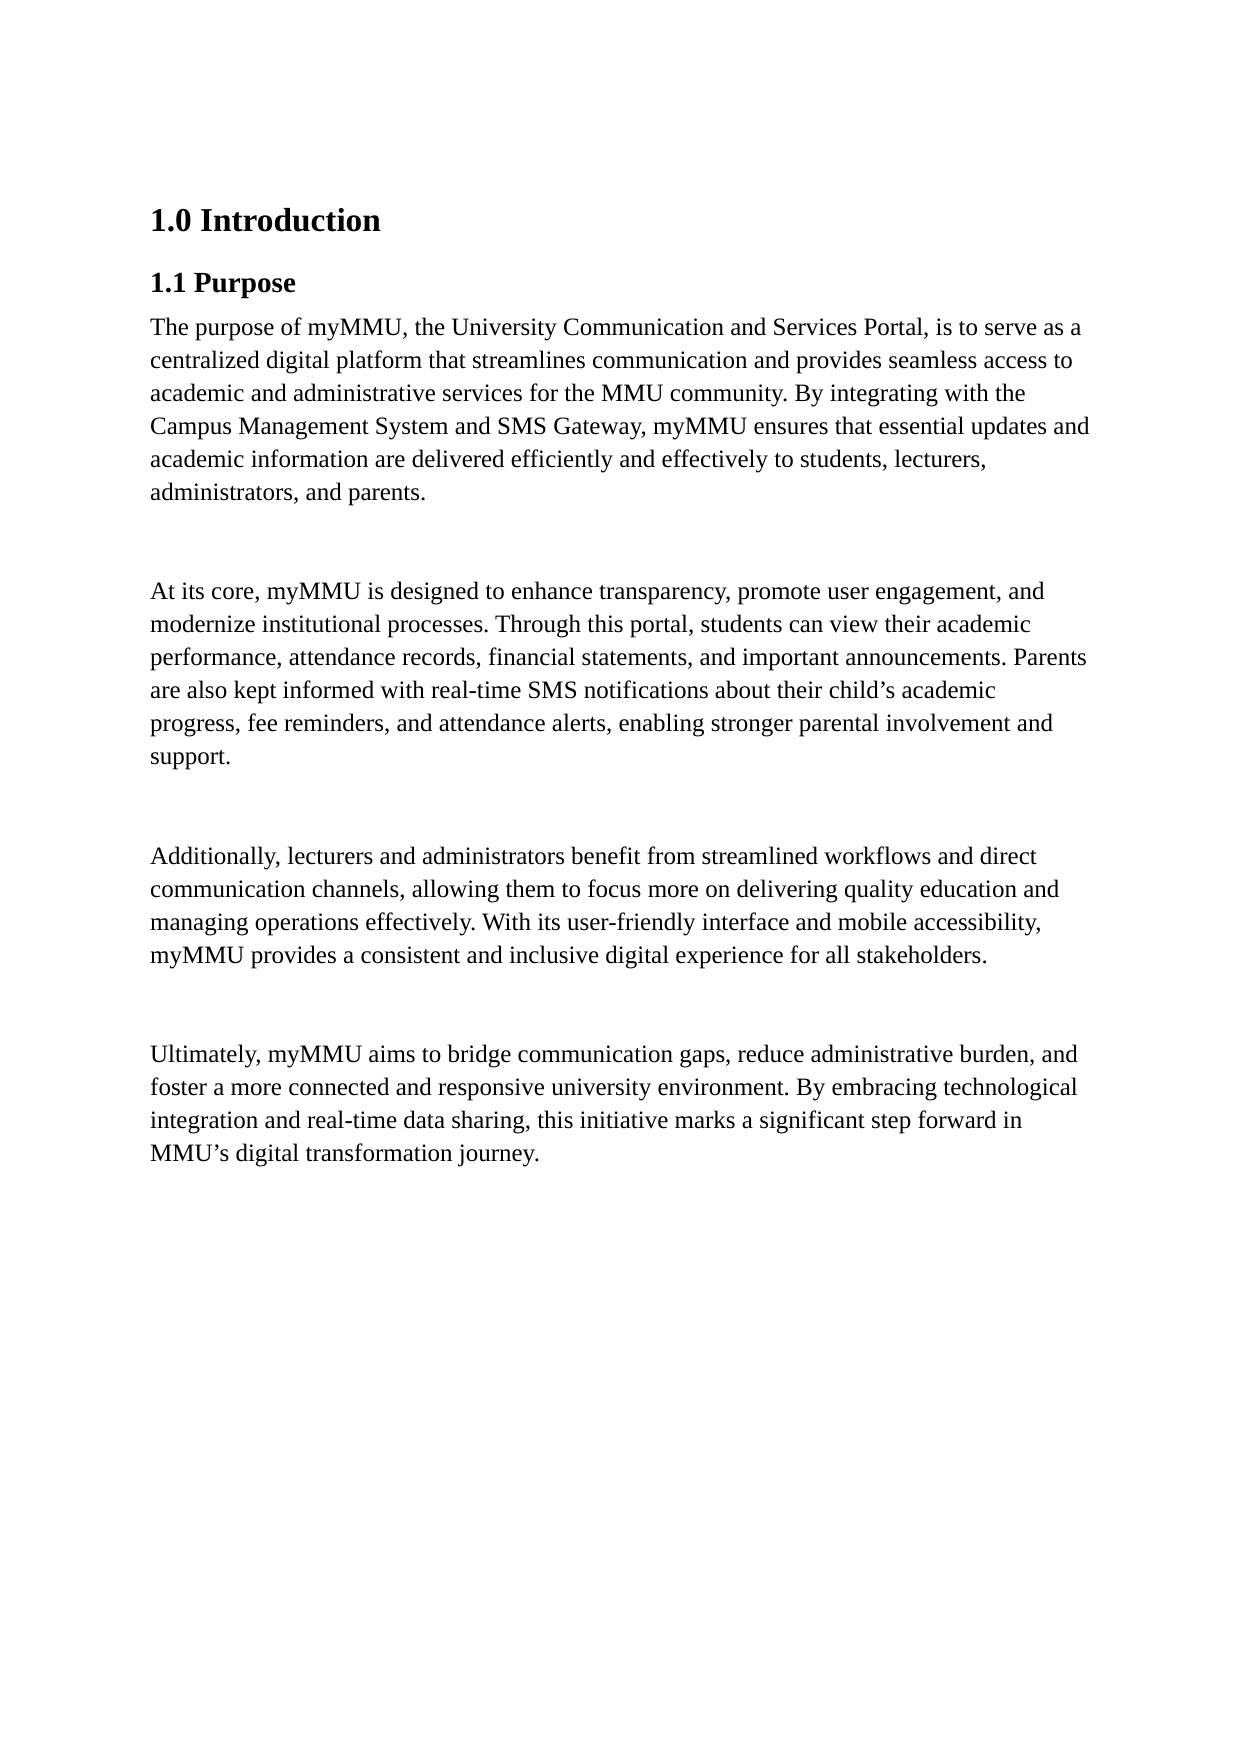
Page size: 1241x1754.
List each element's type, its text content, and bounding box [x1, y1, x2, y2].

text Ultimately, myMMU aims to bridge communication gaps, reduce administrative burden, and foster a more connected and responsive university environment. By embracing technological integration and real-time data sharing, this initiative marks a significant step forward in MMU’s digital transformation journey. [150, 1039, 1090, 1167]
text The purpose of myMMU, the University Communication and Services Portal, is to serve as a centralized digital platform that streamlines communication and provides seamless access to academic and administrative services for the MMU community. By integrating with the Campus Management System and SMS Gateway, myMMU ensures that essential updates and academic information are delivered efficiently and effectively to students, lecturers, administrators, and parents. [150, 312, 1090, 506]
subtitle 1.1 Purpose [150, 265, 1090, 298]
subtitle 1.0 Introduction [150, 200, 1090, 238]
text At its core, myMMU is designed to enhance transparency, promote user engagement, and modernize institutional processes. Through this portal, students can view their academic performance, attendance records, financial statements, and important announcements. Parents are also kept informed with real-time SMS notifications about their child’s academic progress, fee reminders, and attendance alerts, enabling stronger parental involvement and support. [150, 576, 1090, 770]
text Additionally, lecturers and administrators benefit from streamlined workflows and direct communication channels, allowing them to focus more on delivering quality education and managing operations effectively. With its user-friendly interface and mobile accessibility, myMMU provides a consistent and inclusive digital experience for all stakeholders. [150, 841, 1090, 968]
